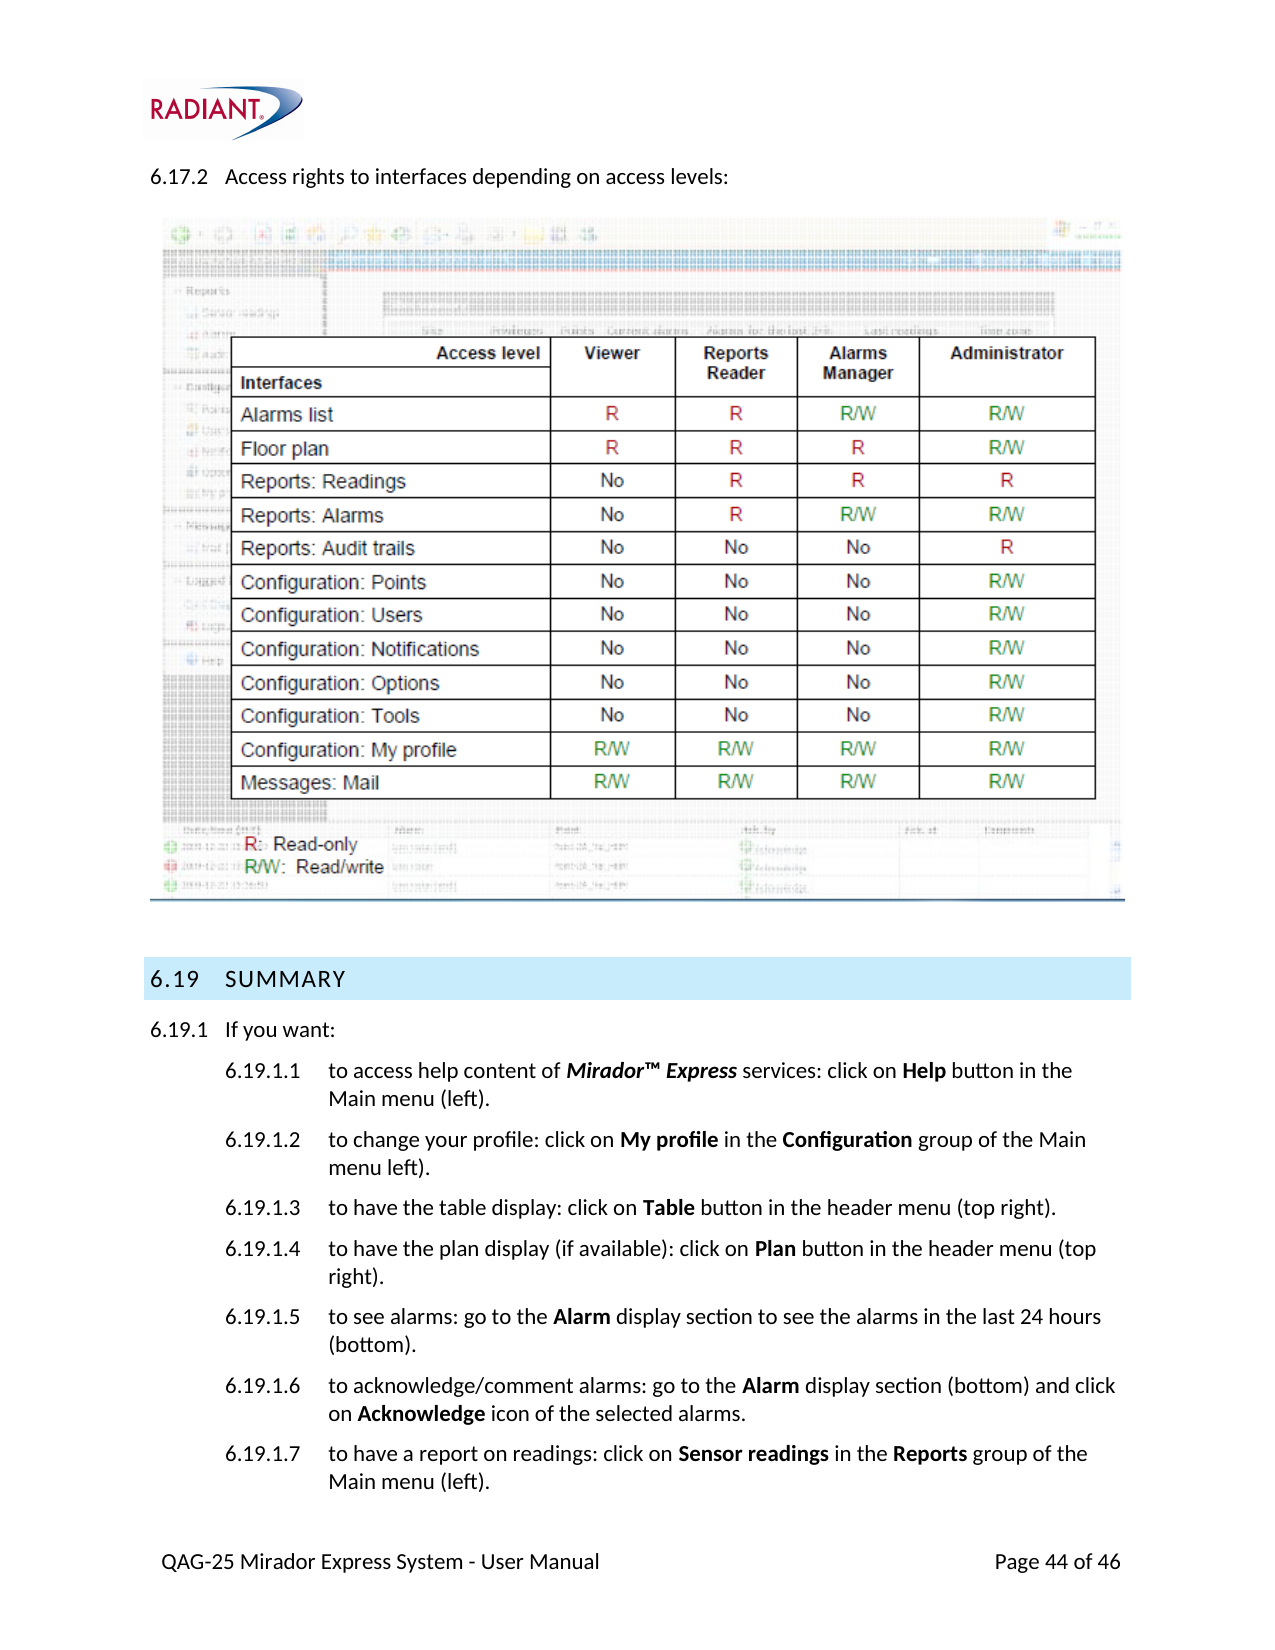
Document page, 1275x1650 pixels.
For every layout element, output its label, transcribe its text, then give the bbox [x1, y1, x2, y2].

list If you want: [150, 1016, 1125, 1044]
list to have a report on readings: click on Sensor readings in the Reports group of the Main menu (left). [225, 1439, 1125, 1495]
list to see alarms: go to the Alarm display section to see the alarms in the last 24 hours (bottom). [225, 1302, 1125, 1358]
list to acknowledge/comment alarms: go to the Alarm display section (bottom) and click on Acknowledge icon of the selected alarms. [225, 1371, 1125, 1427]
text 6.17.2 Access rights to interfaces depending on access levels: [150, 162, 1125, 191]
text 6.19 Summary [150, 963, 1125, 994]
list to change your profile: click on My profile in the Configuration group of the Main menu left). [225, 1125, 1125, 1181]
picture [150, 214, 1125, 902]
list to access help content of Mirador™ Express services: click on Help button in the Main menu (left). [225, 1056, 1125, 1112]
picture [142, 78, 305, 141]
list to have the table display: click on Table button in the header menu (top right). [225, 1193, 1125, 1221]
list to have the plan display (if available): click on Plan button in the header menu (top right). [225, 1234, 1125, 1290]
